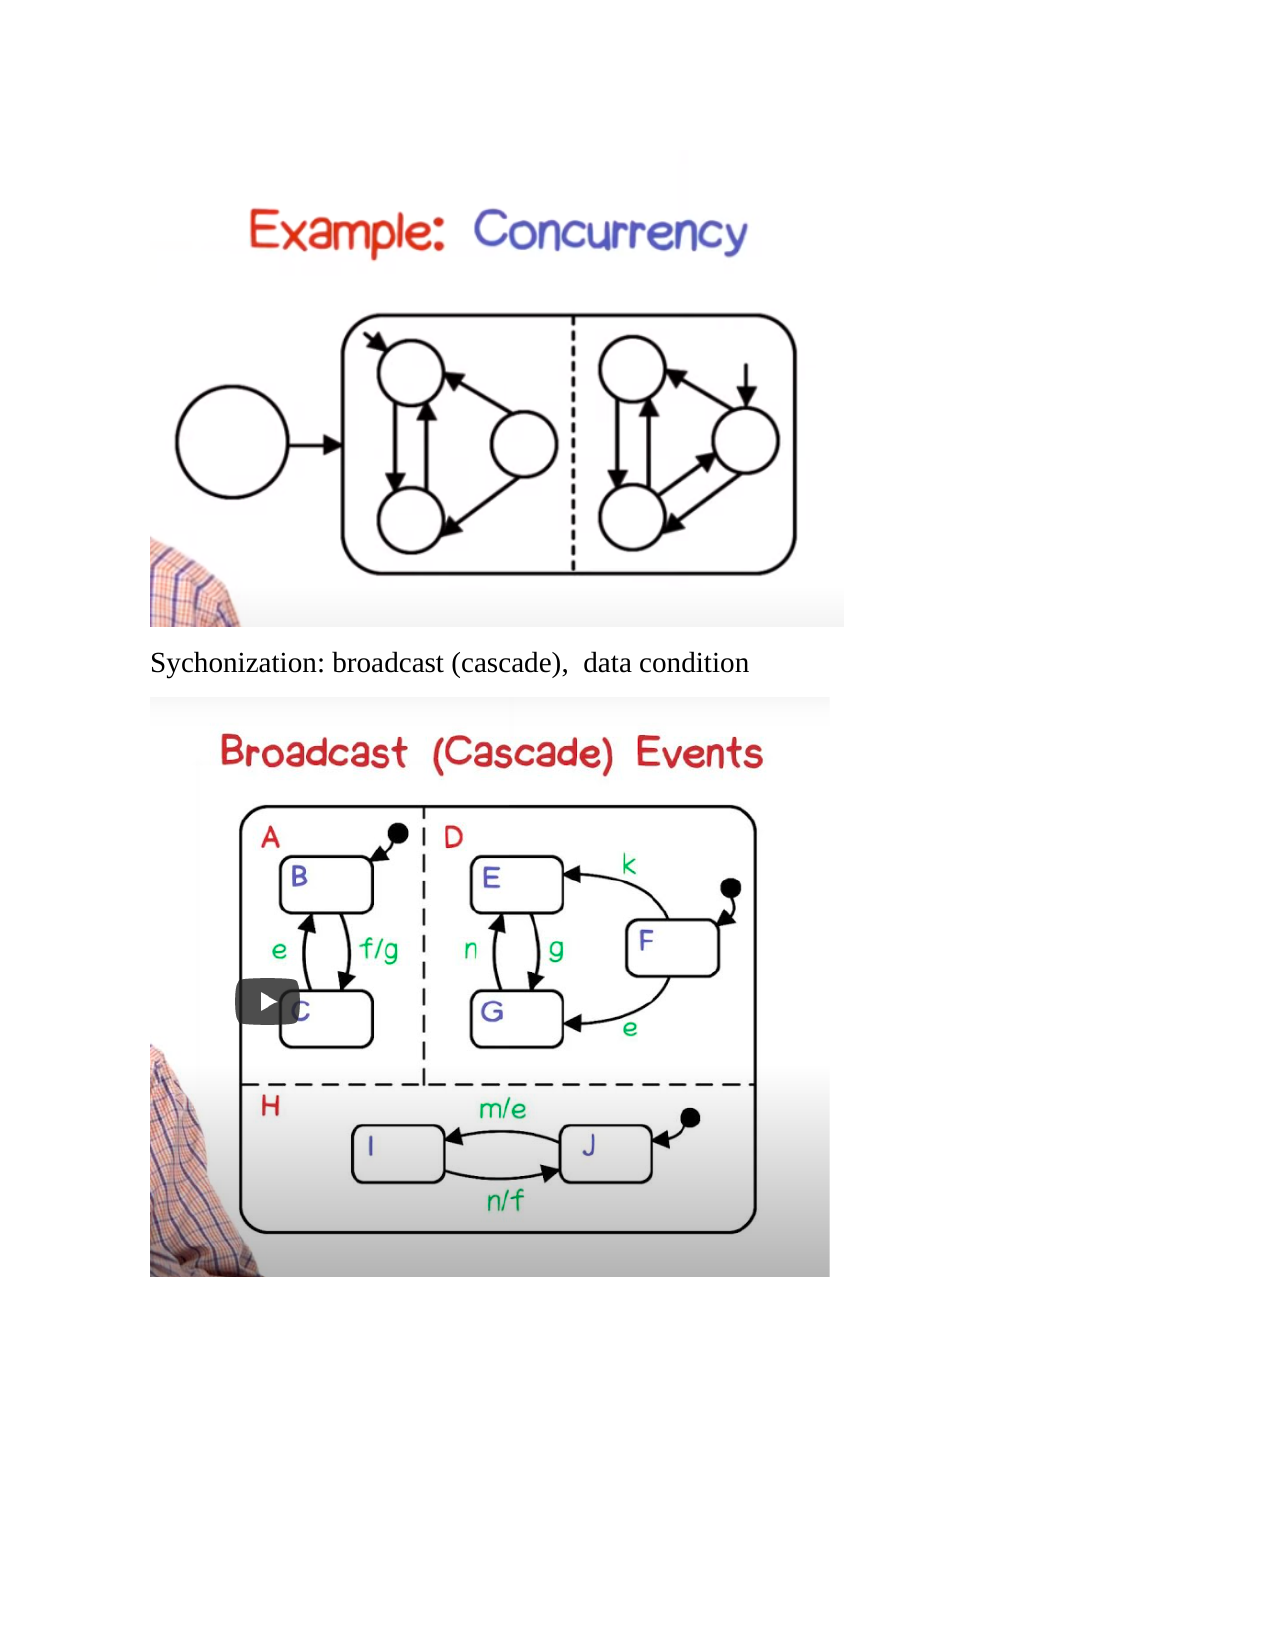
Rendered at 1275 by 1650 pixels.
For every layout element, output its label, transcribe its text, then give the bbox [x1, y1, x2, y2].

picture [150, 150, 844, 627]
text Sychonization: broadcast (cascade), data condition [150, 645, 1125, 678]
picture [150, 697, 830, 1277]
